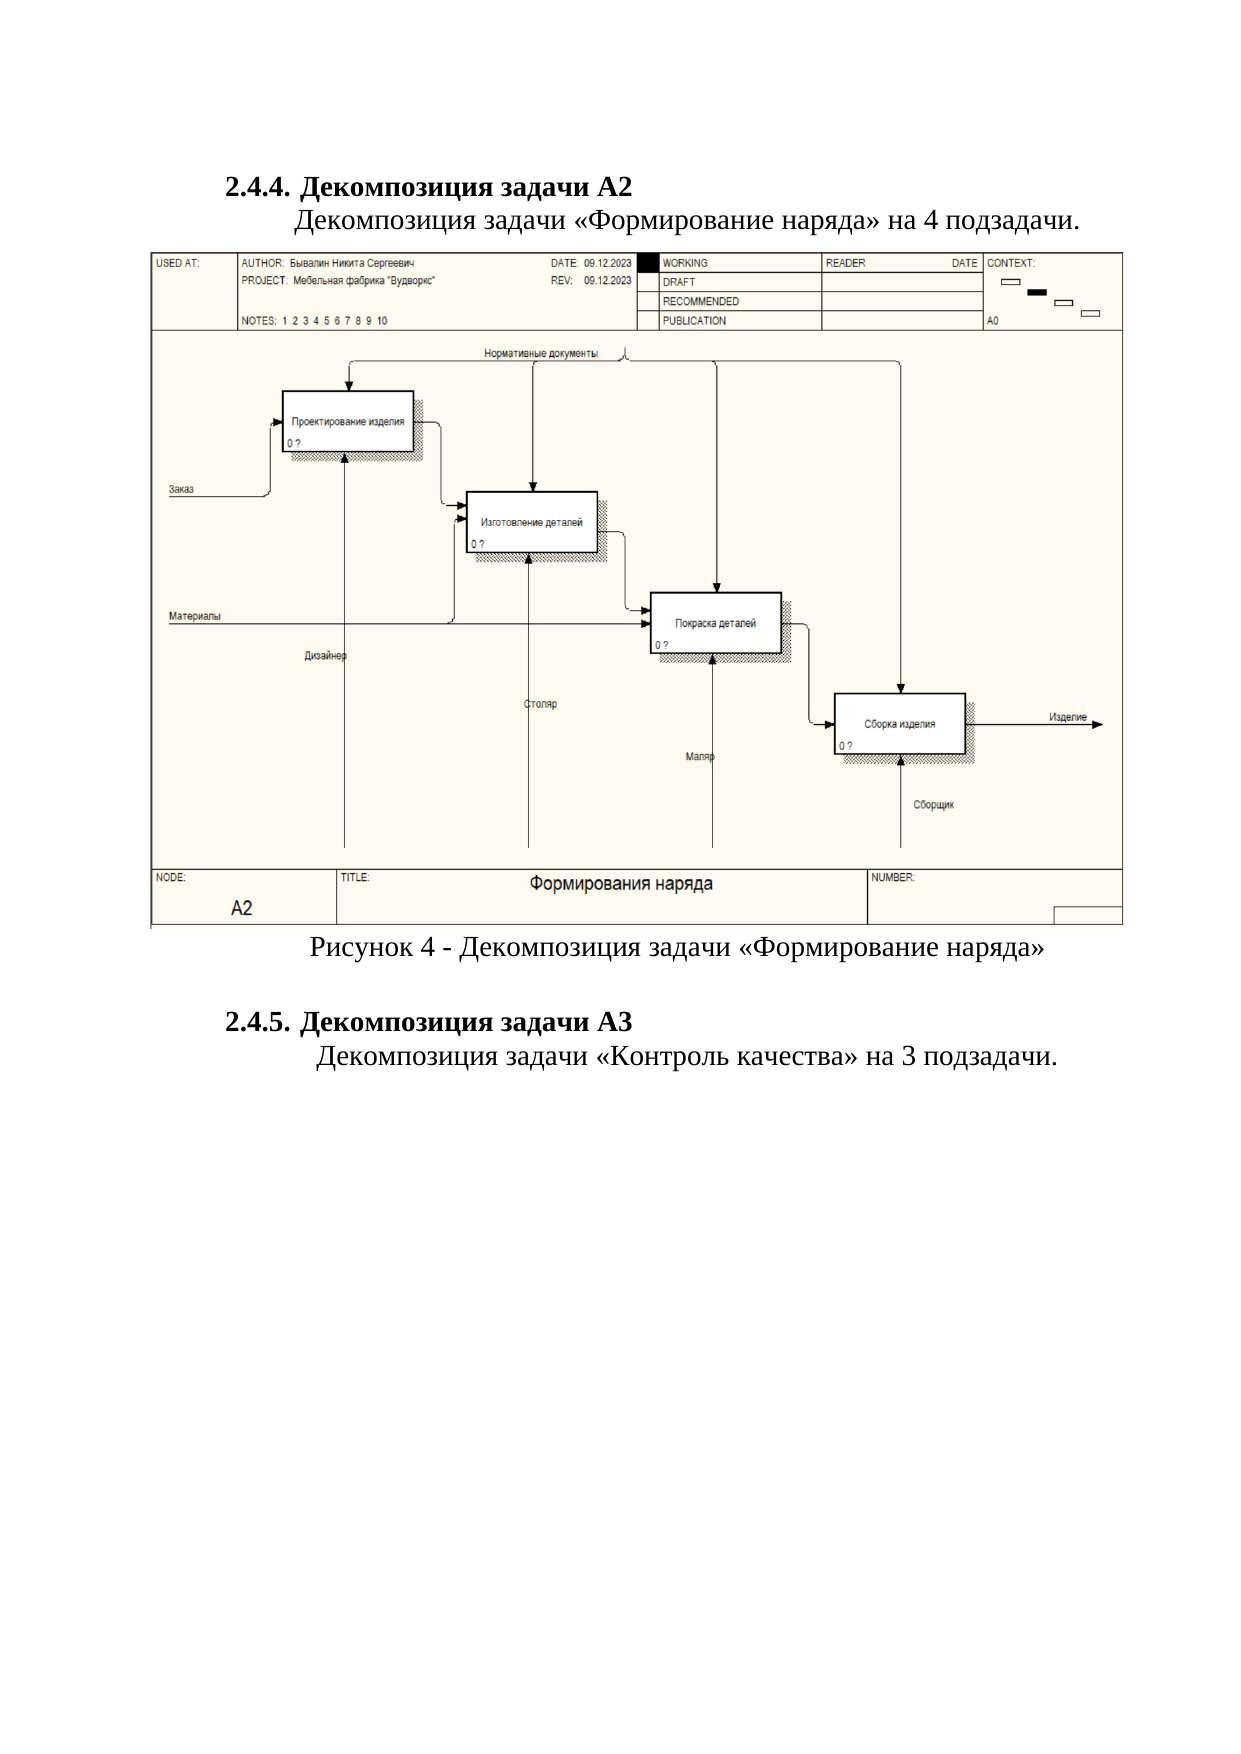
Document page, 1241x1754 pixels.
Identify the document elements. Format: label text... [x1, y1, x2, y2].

picture [150, 252, 1125, 929]
text Декомпозиция задачи «Формирование наряда» на 4 подзадачи. [150, 202, 1150, 236]
list Декомпозиция задачи A2 [225, 169, 1205, 202]
text Декомпозиция задачи «Контроль качества» на 3 подзадачи. [150, 1038, 1150, 1071]
list Декомпозиция задачи A3 [225, 1004, 1205, 1038]
text Рисунок 4 - Декомпозиция задачи «Формирование наряда» [150, 929, 1205, 963]
